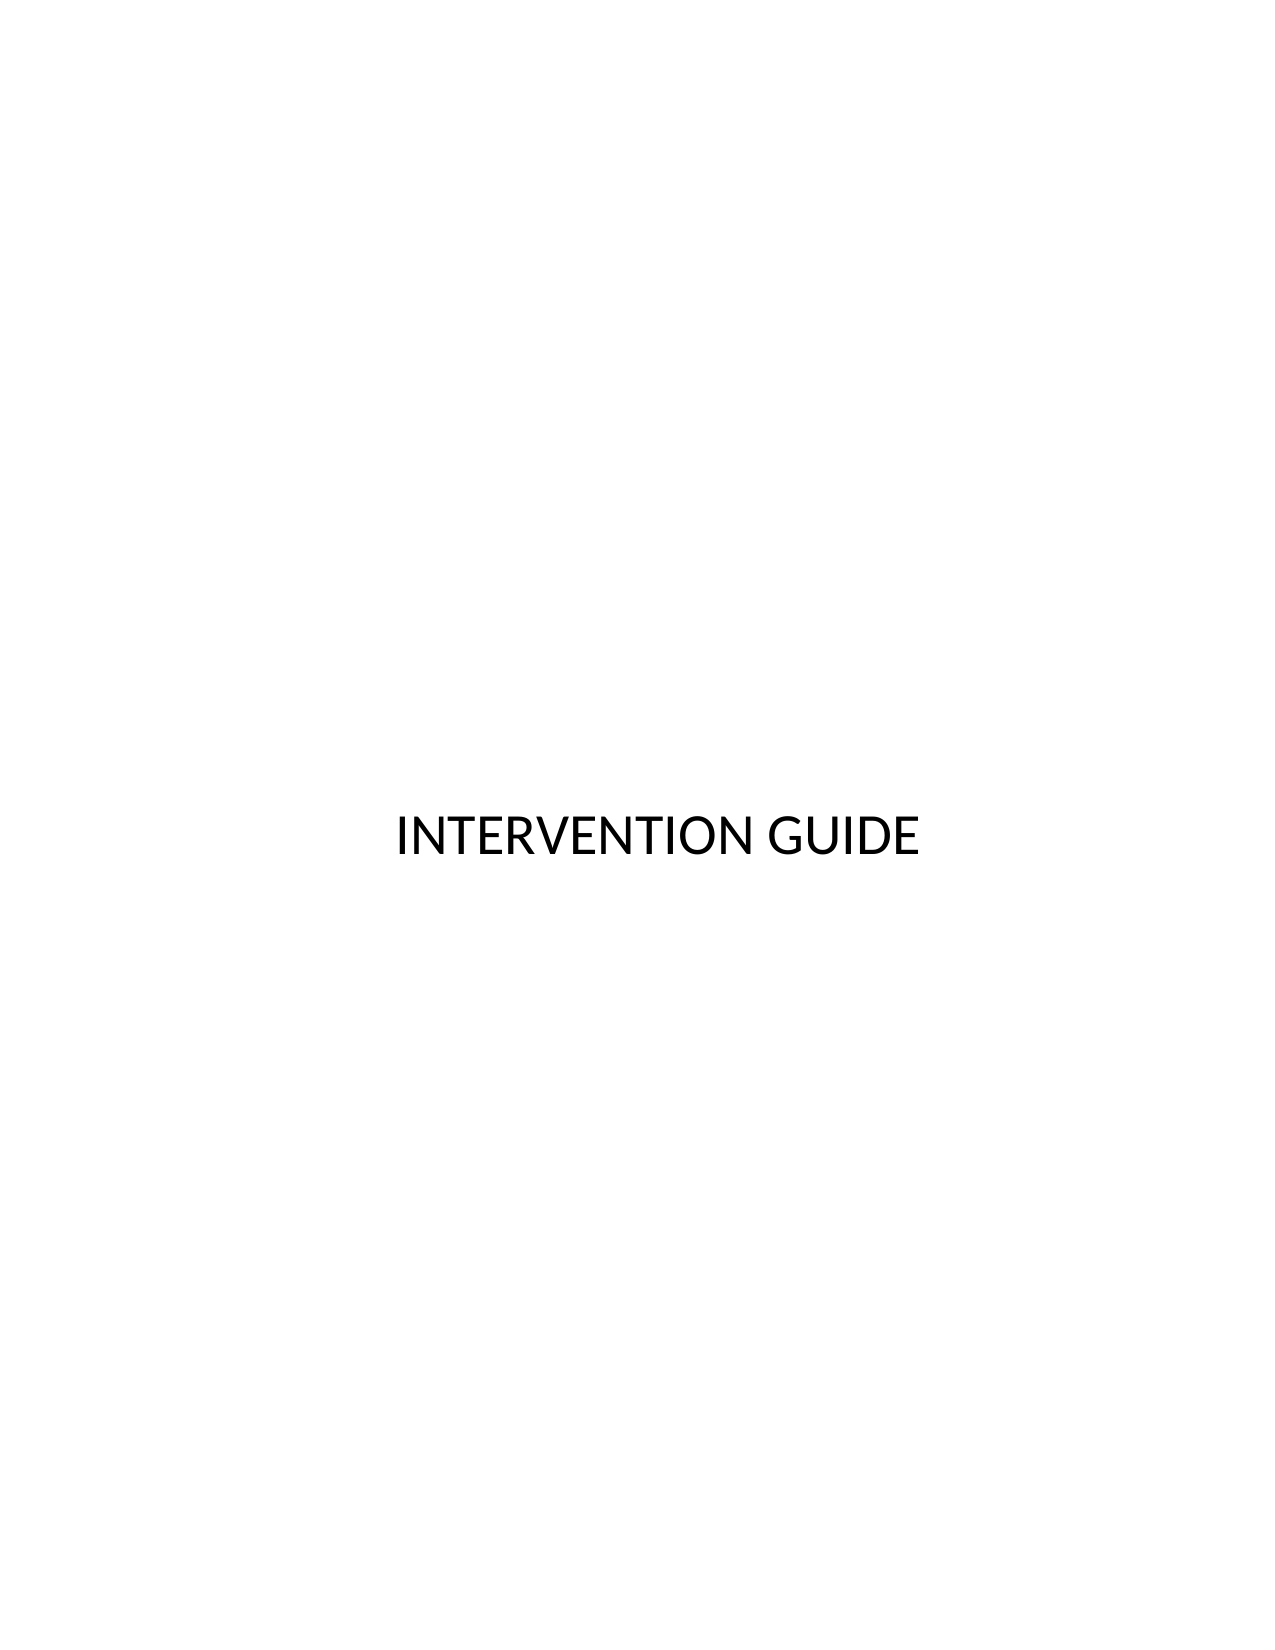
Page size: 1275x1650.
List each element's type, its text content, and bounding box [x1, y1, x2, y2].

text INTERVENTION GUIDE [139, 798, 1177, 869]
